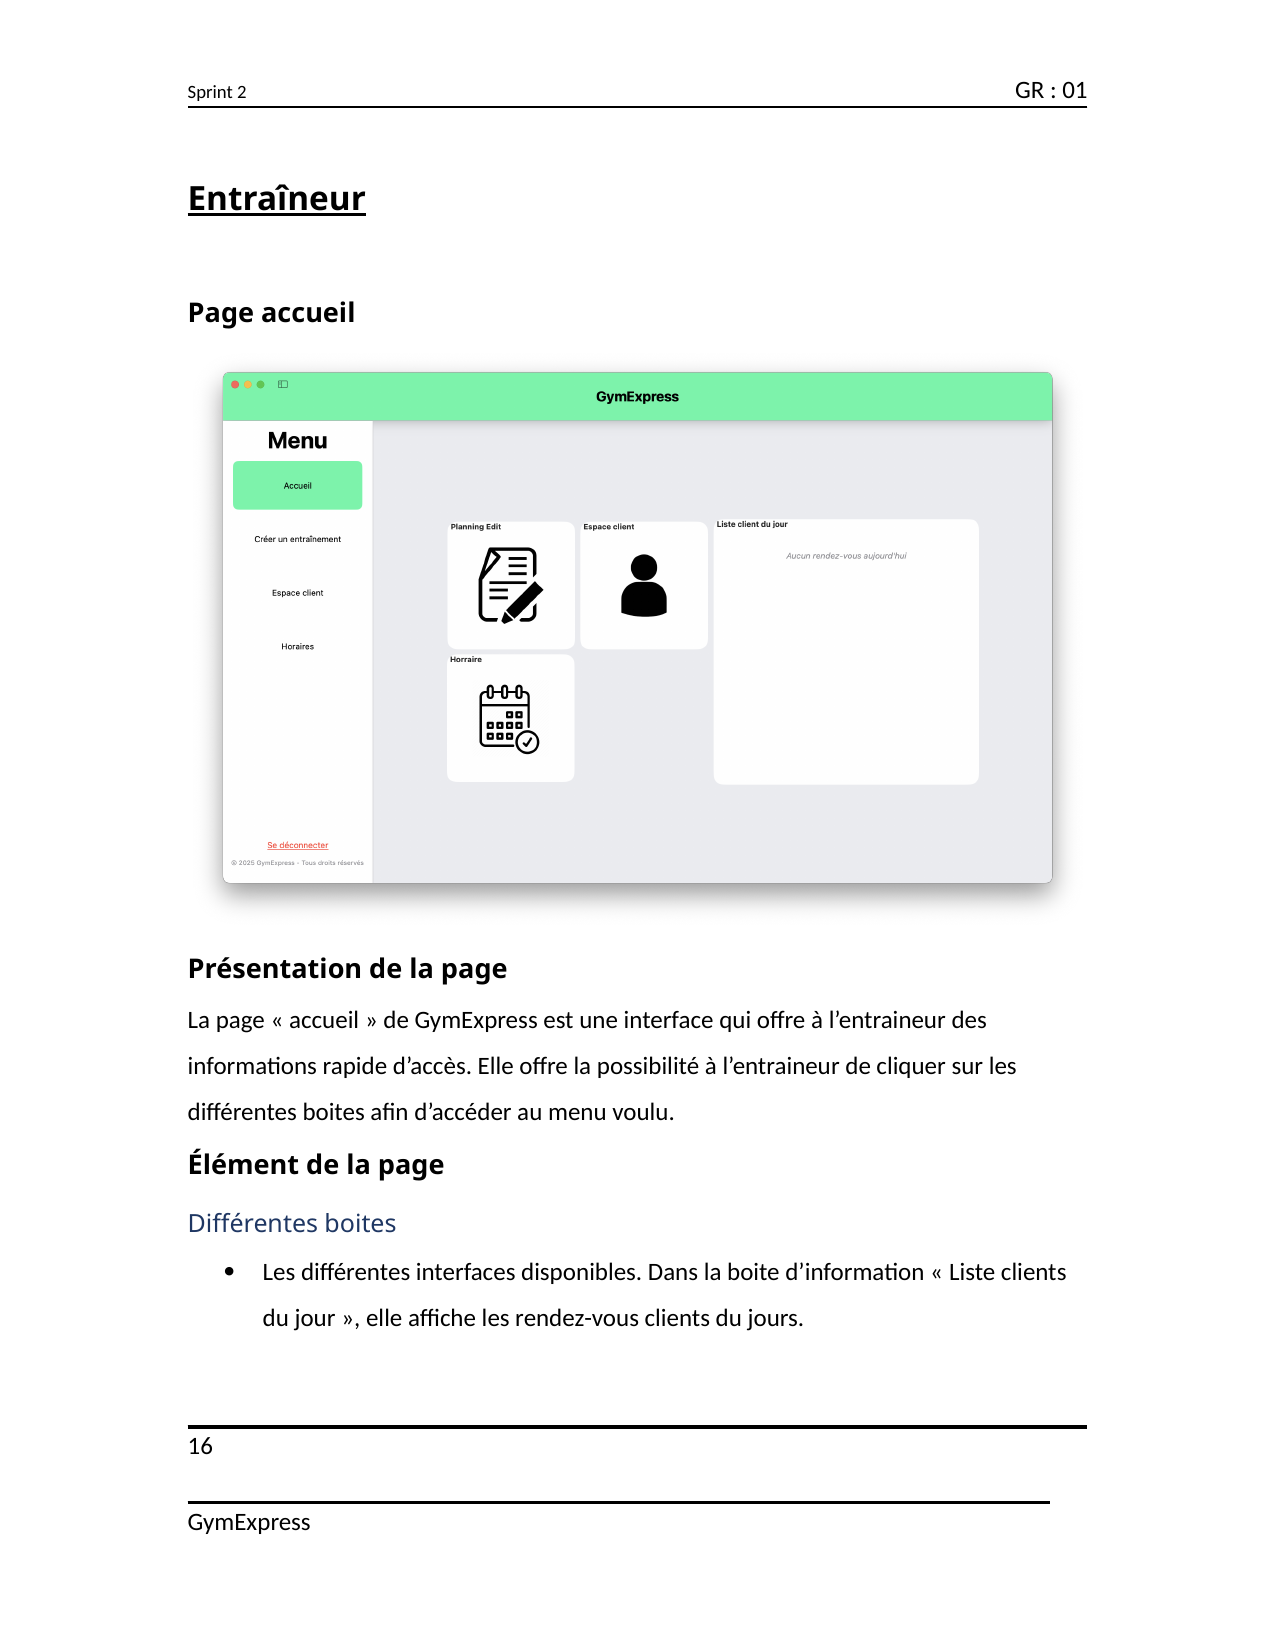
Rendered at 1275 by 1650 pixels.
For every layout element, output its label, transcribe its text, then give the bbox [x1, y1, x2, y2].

subtitle Différentes boites [187, 1205, 1087, 1239]
picture [187, 348, 1088, 930]
text La page « accueil » de GymExpress est une interface qui offre à l’entraineur des informations rapide d’accès. Elle offre la possibilité à l’entraineur de cliquer sur les différentes boites afin d’accéder au menu voulu. [187, 1004, 1087, 1126]
subtitle Entraîneur [187, 175, 1087, 220]
subtitle Élément de la page [187, 1146, 1087, 1183]
subtitle Présentation de la page [187, 949, 1087, 986]
subtitle Page accueil [187, 293, 1087, 330]
list Les différentes interfaces disponibles. Dans la boite d’information « Liste clients du jour », elle affiche les rendez-vous clients du jours. [225, 1256, 1087, 1333]
